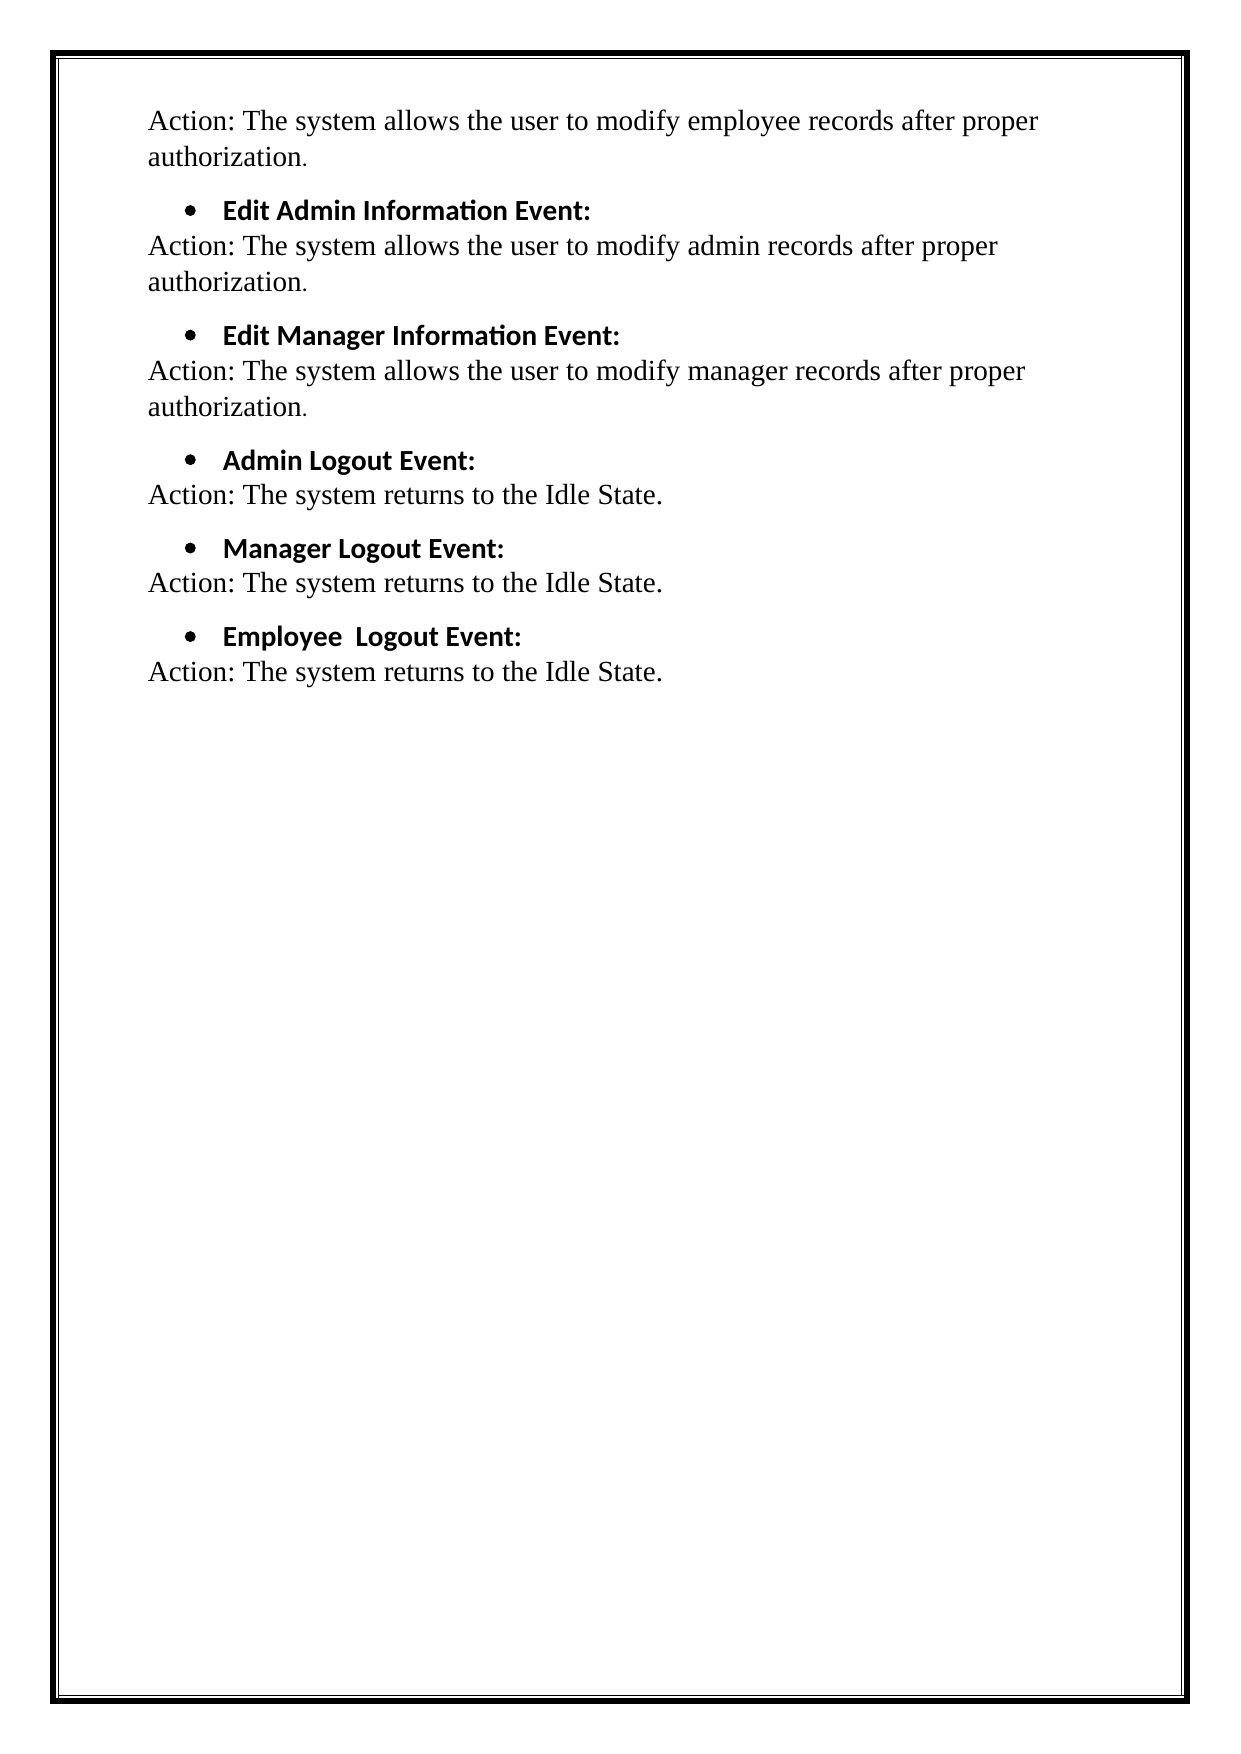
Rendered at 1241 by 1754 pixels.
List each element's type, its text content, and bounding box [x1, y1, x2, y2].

text Action: The system allows the user to modify employee records after proper authorization. [148, 103, 1122, 173]
list Edit Manager Information Event: [185, 317, 1122, 353]
list Employee Logout Event: [185, 618, 1122, 654]
text Action: The system returns to the Idle State. [148, 654, 1122, 688]
list Admin Logout Event: [185, 442, 1122, 477]
list Edit Admin Information Event: [185, 192, 1122, 228]
text Action: The system allows the user to modify admin records after proper authorization. [148, 228, 1122, 298]
text Action: The system allows the user to modify manager records after proper authorization. [148, 353, 1122, 422]
text Action: The system returns to the Idle State. [148, 566, 1122, 599]
list Manager Logout Event: [185, 530, 1122, 566]
text Action: The system returns to the Idle State. [148, 477, 1122, 511]
